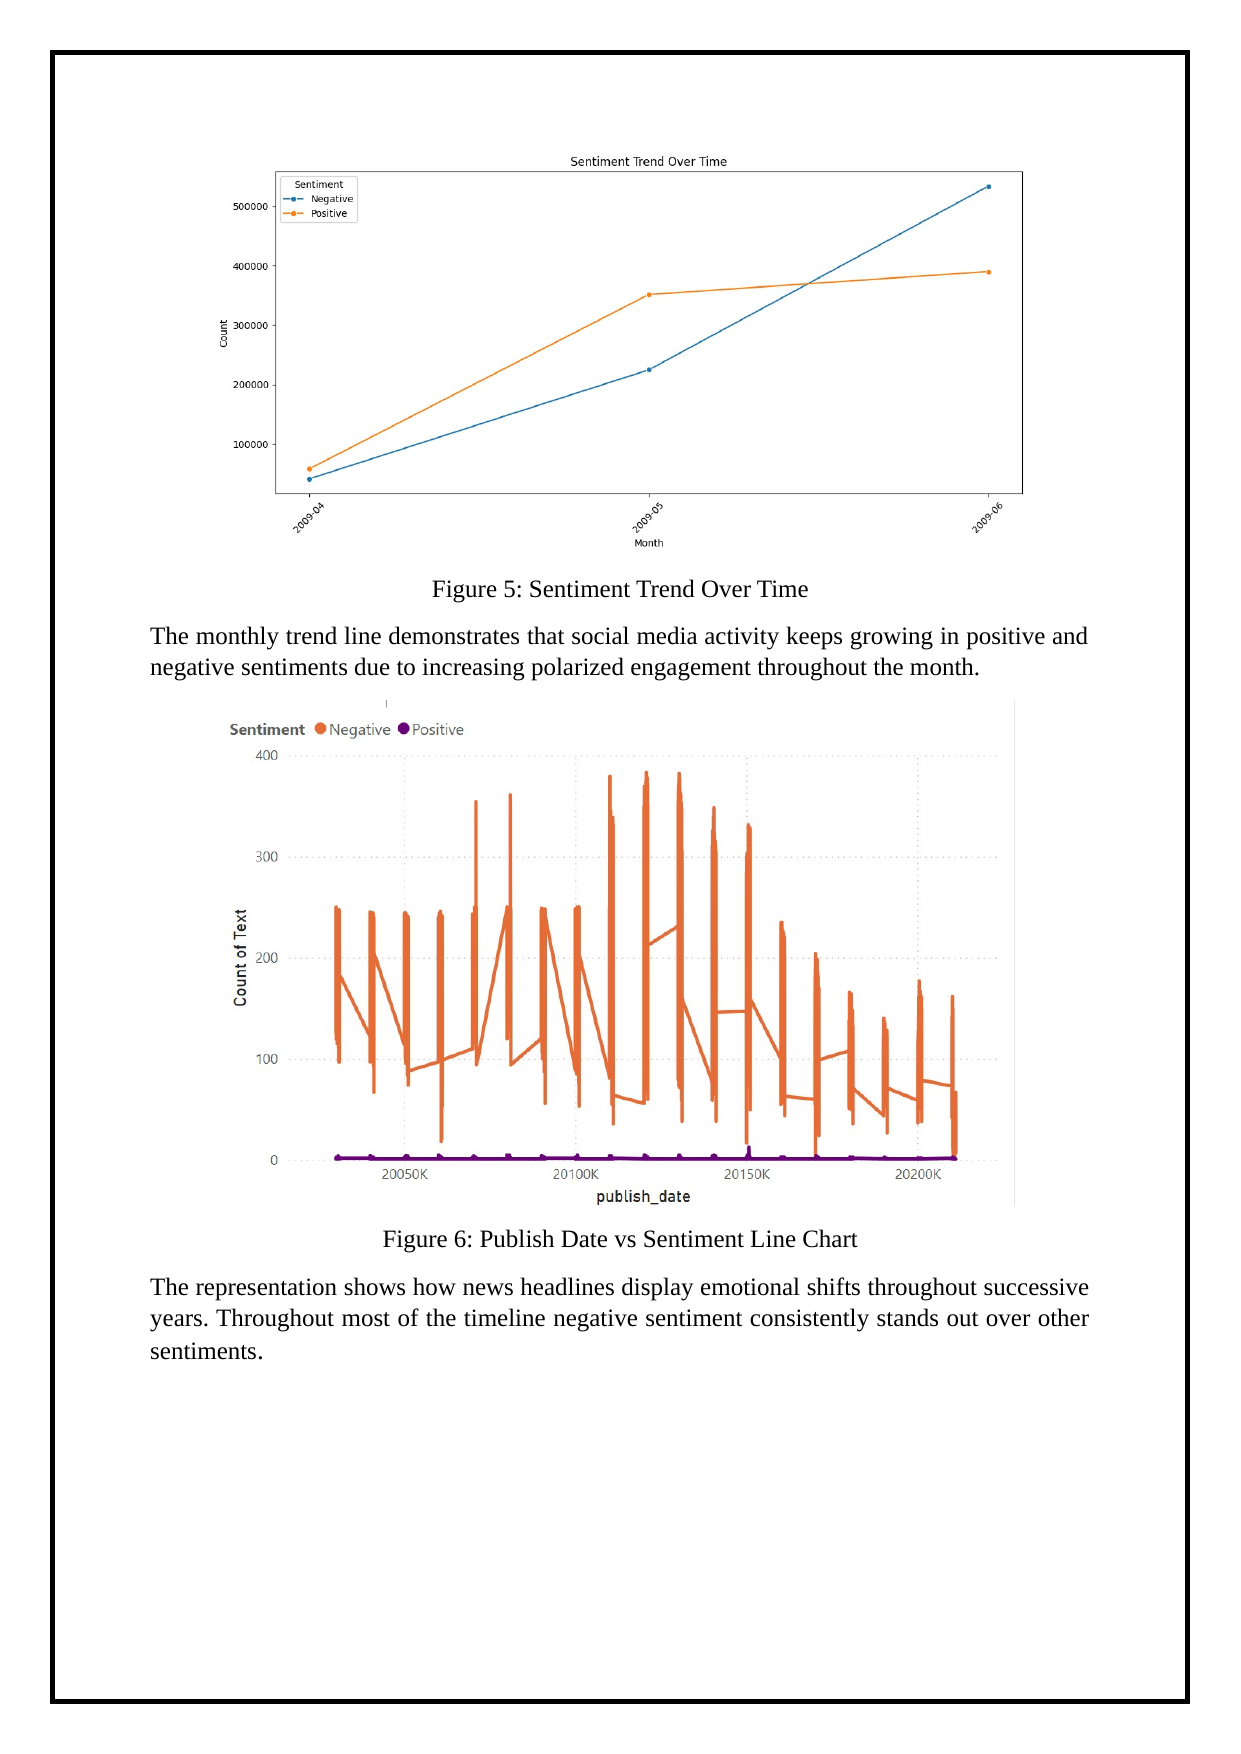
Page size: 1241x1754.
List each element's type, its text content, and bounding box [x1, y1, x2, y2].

text The monthly trend line demonstrates that social media activity keeps growing in positive and negative sentiments due to increasing polarized engagement throughout the month. [150, 621, 1090, 681]
text Figure 5: Sentiment Trend Over Time [150, 574, 1090, 602]
picture [225, 700, 1015, 1206]
picture [212, 150, 1028, 555]
text The representation shows how news headlines display emotional shifts throughout successive years. Throughout most of the timeline negative sentiment consistently stands out over other sentiments. [150, 1272, 1090, 1365]
text Figure 6: Publish Date vs Sentiment Line Chart [150, 1224, 1090, 1253]
